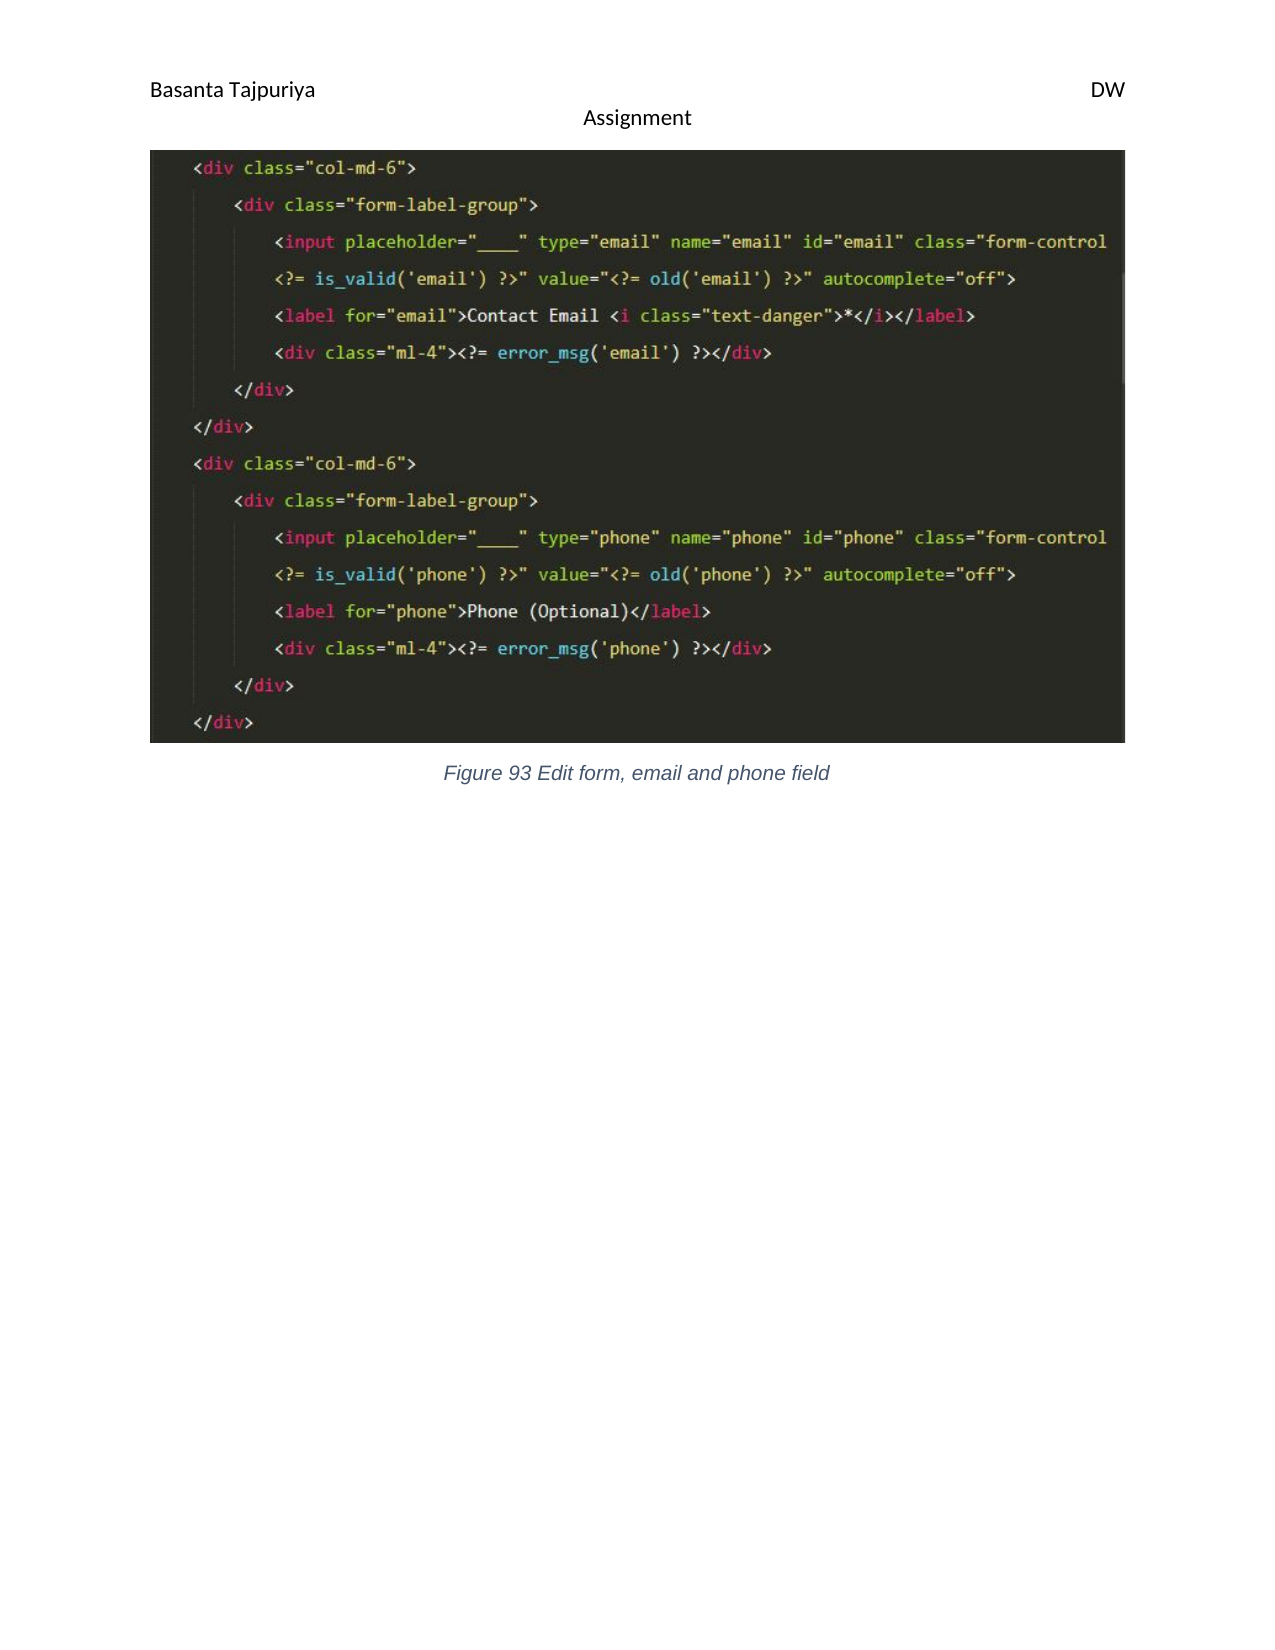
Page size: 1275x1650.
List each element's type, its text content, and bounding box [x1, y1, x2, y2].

text Figure 93 Edit form, email and phone field [150, 761, 1125, 785]
picture [150, 150, 1125, 743]
